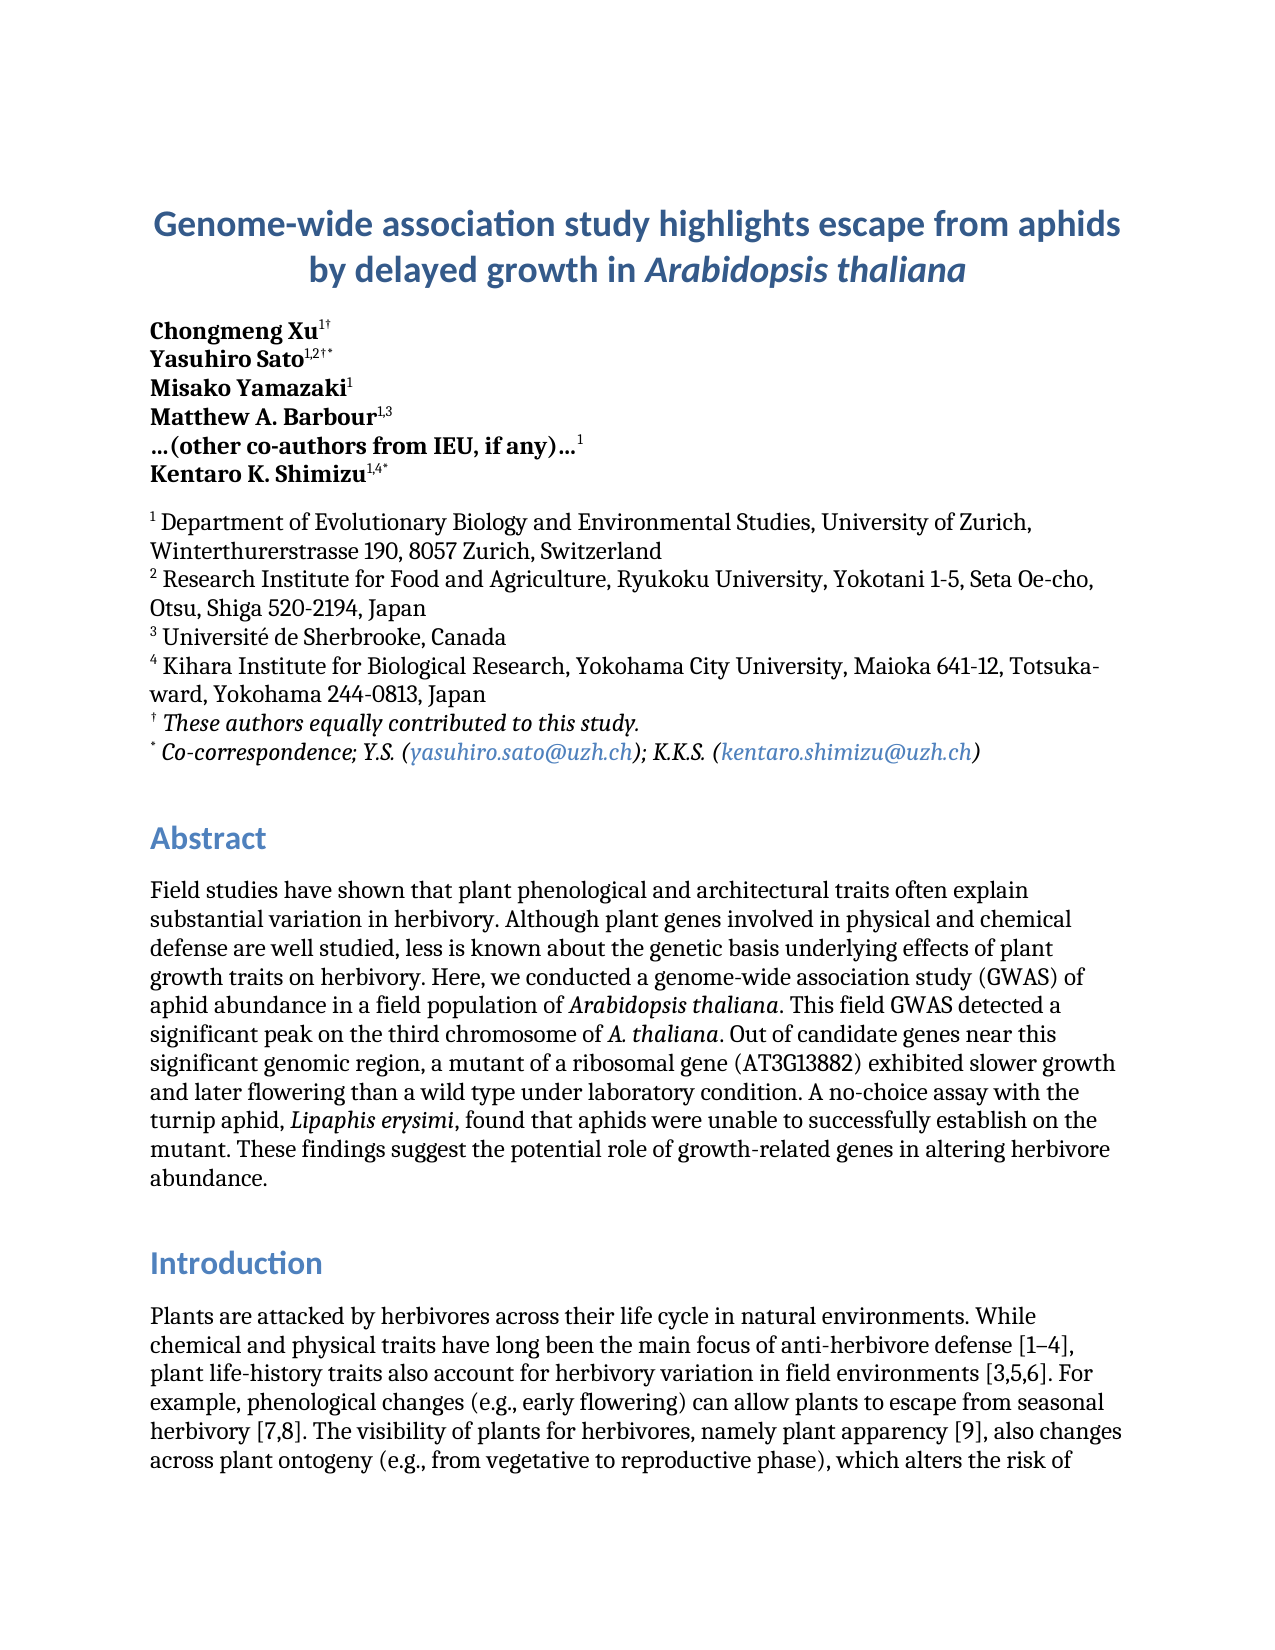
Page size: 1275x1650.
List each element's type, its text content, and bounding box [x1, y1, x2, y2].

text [150, 1302, 1125, 1474]
title Genome-wide association study highlights escape from aphids by delayed growth in Arabidopsis thaliana [150, 200, 1125, 292]
text Field studies have shown that plant phenological and architectural traits often explain substantial variation in herbivory. Although plant genes involved in physical and chemical defense are well studied, less is known about the genetic basis underlying effects of plant growth traits on herbivory. Here, we conducted a genome-wide association study (GWAS) of aphid abundance in a field population of Arabidopsis thaliana. This field GWAS detected a significant peak on the third chromosome of A. thaliana. Out of candidate genes near this significant genomic region, a mutant of a ribosomal gene (AT3G13882) exhibited slower growth and later flowering than a wild type under laboratory condition. A no-choice assay with the turnip aphid, Lipaphis erysimi, found that aphids were unable to successfully establish on the mutant. These findings suggest the potential role of growth-related genes in altering herbivore abundance. [150, 876, 1125, 1192]
text 1 Department of Evolutionary Biology and Environmental Studies, University of Zurich, Winterthurerstrasse 190, 8057 Zurich, Switzerland 2 Research Institute for Food and Agriculture, Ryukoku University, Yokotani 1-5, Seta Oe-cho, Otsu, Shiga 520-2194, Japan 3 Université de Sherbrooke, Canada 4 Kihara Institute for Biological Research, Yokohama City University, Maioka 641-12, Totsuka-ward, Yokohama 244-0813, Japan † These authors equally contributed to this study. * Co-correspondence; Y.S. (yasuhiro.sato@uzh.ch); K.K.S. (kentaro.shimizu@uzh.ch) [150, 508, 1125, 767]
text Chongmeng Xu1† Yasuhiro Sato1,2†* Misako Yamazaki1 Matthew A. Barbour1,3 …(other co-authors from IEU, if any)…1 Kentaro K. Shimizu1,4* [150, 317, 1125, 489]
subtitle Introduction [150, 1242, 1125, 1283]
subtitle Abstract [150, 817, 1125, 857]
